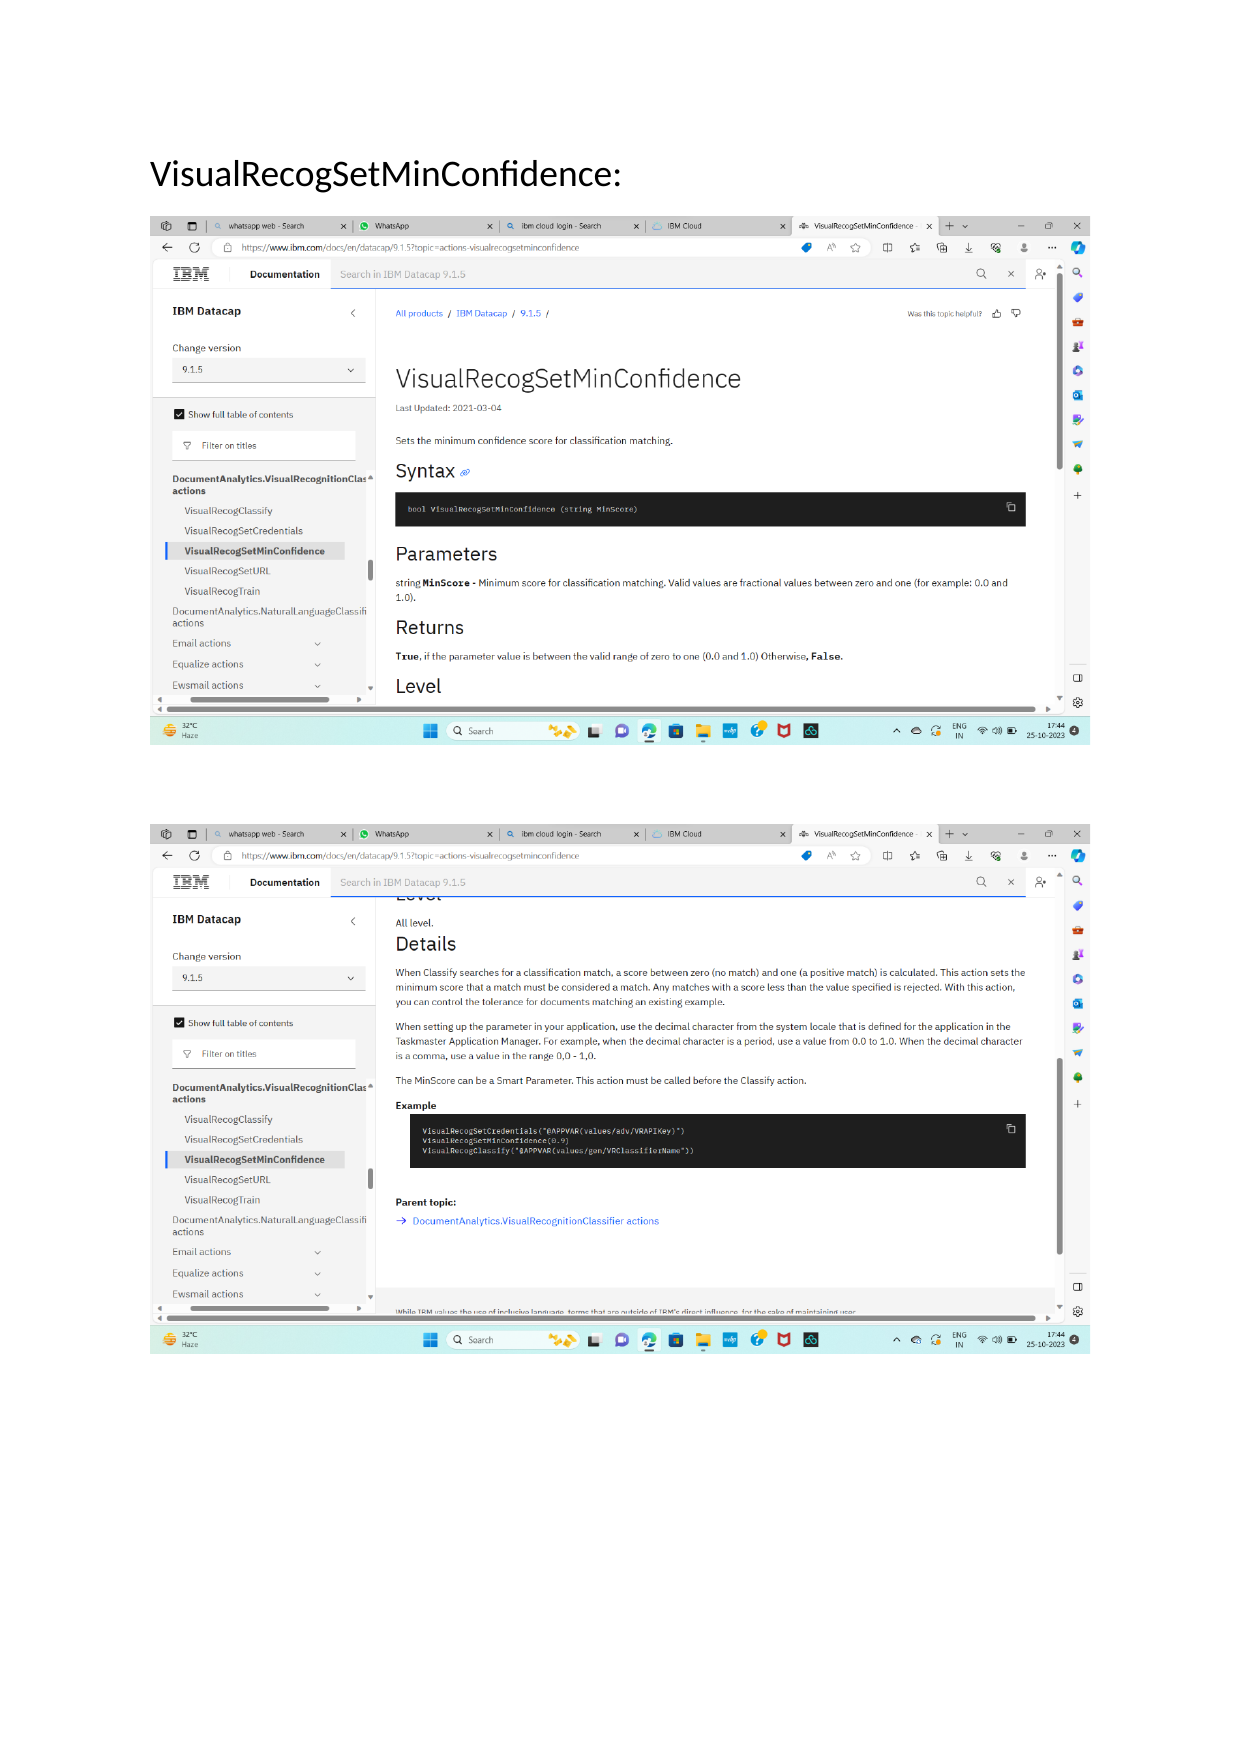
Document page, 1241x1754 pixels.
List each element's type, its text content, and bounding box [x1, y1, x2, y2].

picture [150, 824, 1091, 1354]
text VisualRecogSetMinConfidence: [150, 150, 1090, 196]
picture [150, 216, 1091, 745]
